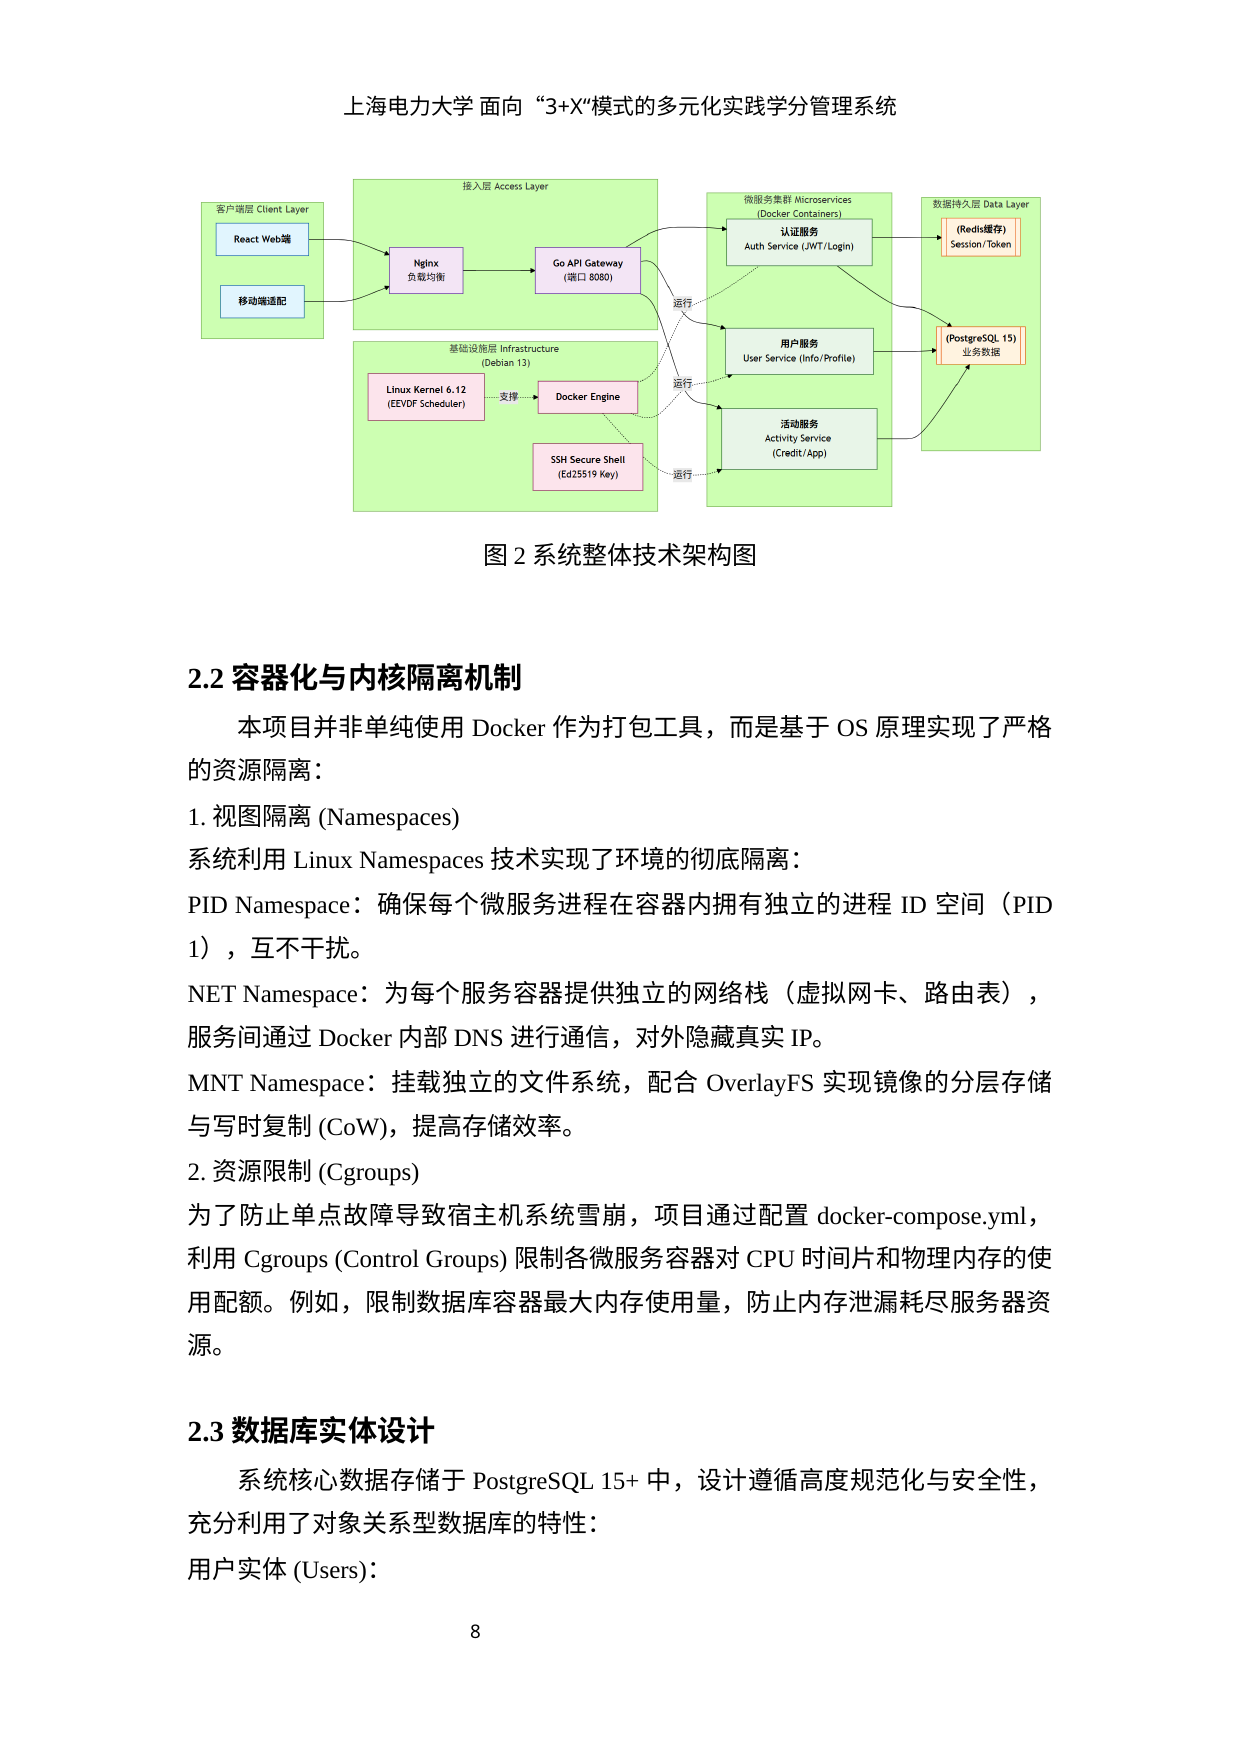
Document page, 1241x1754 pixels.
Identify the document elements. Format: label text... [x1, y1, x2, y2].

text PID Namespace：确保每个微服务进程在容器内拥有独立的进程 ID 空间（PID 1），互不干扰。 [187, 885, 1053, 964]
text 1. 视图隔离 (Namespaces) 系统利用 Linux Namespaces 技术实现了环境的彻底隔离： [187, 796, 1053, 876]
picture [199, 162, 1041, 527]
text 2. 资源限制 (Cgroups) 为了防止单点故障导致宿主机系统雪崩，项目通过配置 docker-compose.yml，利用 Cgroups (Control Groups) 限制各微服务容器对 CPU 时间片和物理内存的使用配额。例如，限制数据库容器最大内存使用量，防止内存泄漏耗尽服务器资源。 [187, 1152, 1053, 1362]
text 用户实体 (Users)： [187, 1549, 1053, 1586]
text MNT Namespace：挂载独立的文件系统，配合 OverlayFS 实现镜像的分层存储与写时复制 (CoW)，提高存储效率。 [187, 1063, 1053, 1142]
text 本项目并非单纯使用 Docker 作为打包工具，而是基于 OS 原理实现了严格的资源隔离： [187, 707, 1053, 787]
text 系统核心数据存储于 PostgreSQL 15+ 中，设计遵循高度规范化与安全性，充分利用了对象关系型数据库的特性： [187, 1460, 1053, 1540]
text 图2 系统整体技术架构图 [187, 536, 1053, 572]
text 2.2 容器化与内核隔离机制 [187, 654, 1053, 696]
text 2.3 数据库实体设计 [187, 1408, 1053, 1450]
text NET Namespace：为每个服务容器提供独立的网络栈（虚拟网卡、路由表），服务间通过 Docker 内部 DNS 进行通信，对外隐藏真实 IP。 [187, 974, 1053, 1053]
